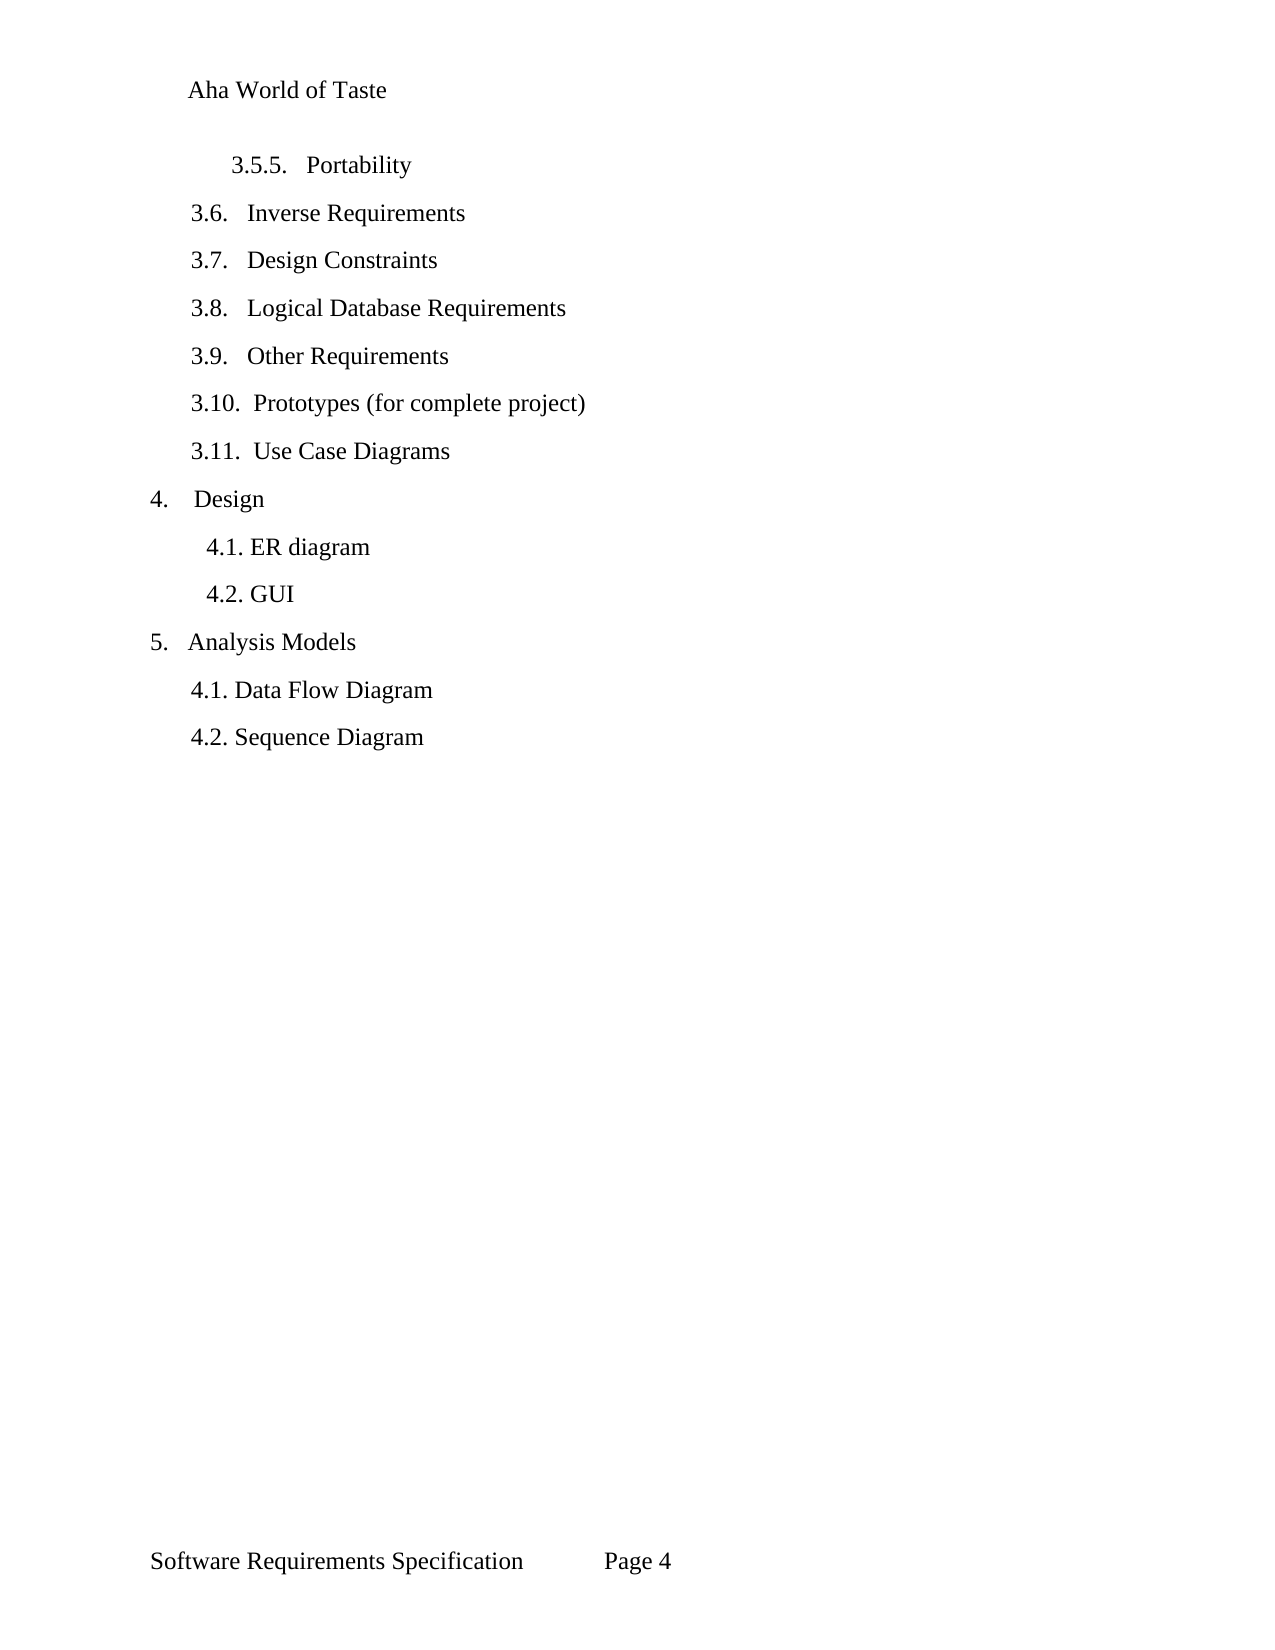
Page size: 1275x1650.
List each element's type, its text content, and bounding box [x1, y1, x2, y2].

list Analysis Models [150, 627, 1125, 656]
text 4.1. Data Flow Diagram [191, 675, 1125, 703]
list Other Requirements [191, 341, 1125, 369]
list Design [150, 484, 1125, 513]
text 4.2. Sequence Diagram [191, 722, 1125, 751]
list Prototypes (for complete project) [191, 388, 1125, 417]
list Design Constraints [191, 245, 1125, 274]
text 4.1. ER diagram [206, 532, 1125, 560]
list Portability [231, 150, 1125, 179]
list Logical Database Requirements [191, 293, 1125, 322]
text 4.2. GUI [206, 579, 1125, 608]
list Inverse Requirements [191, 198, 1125, 226]
list Use Case Diagrams [191, 436, 1125, 465]
